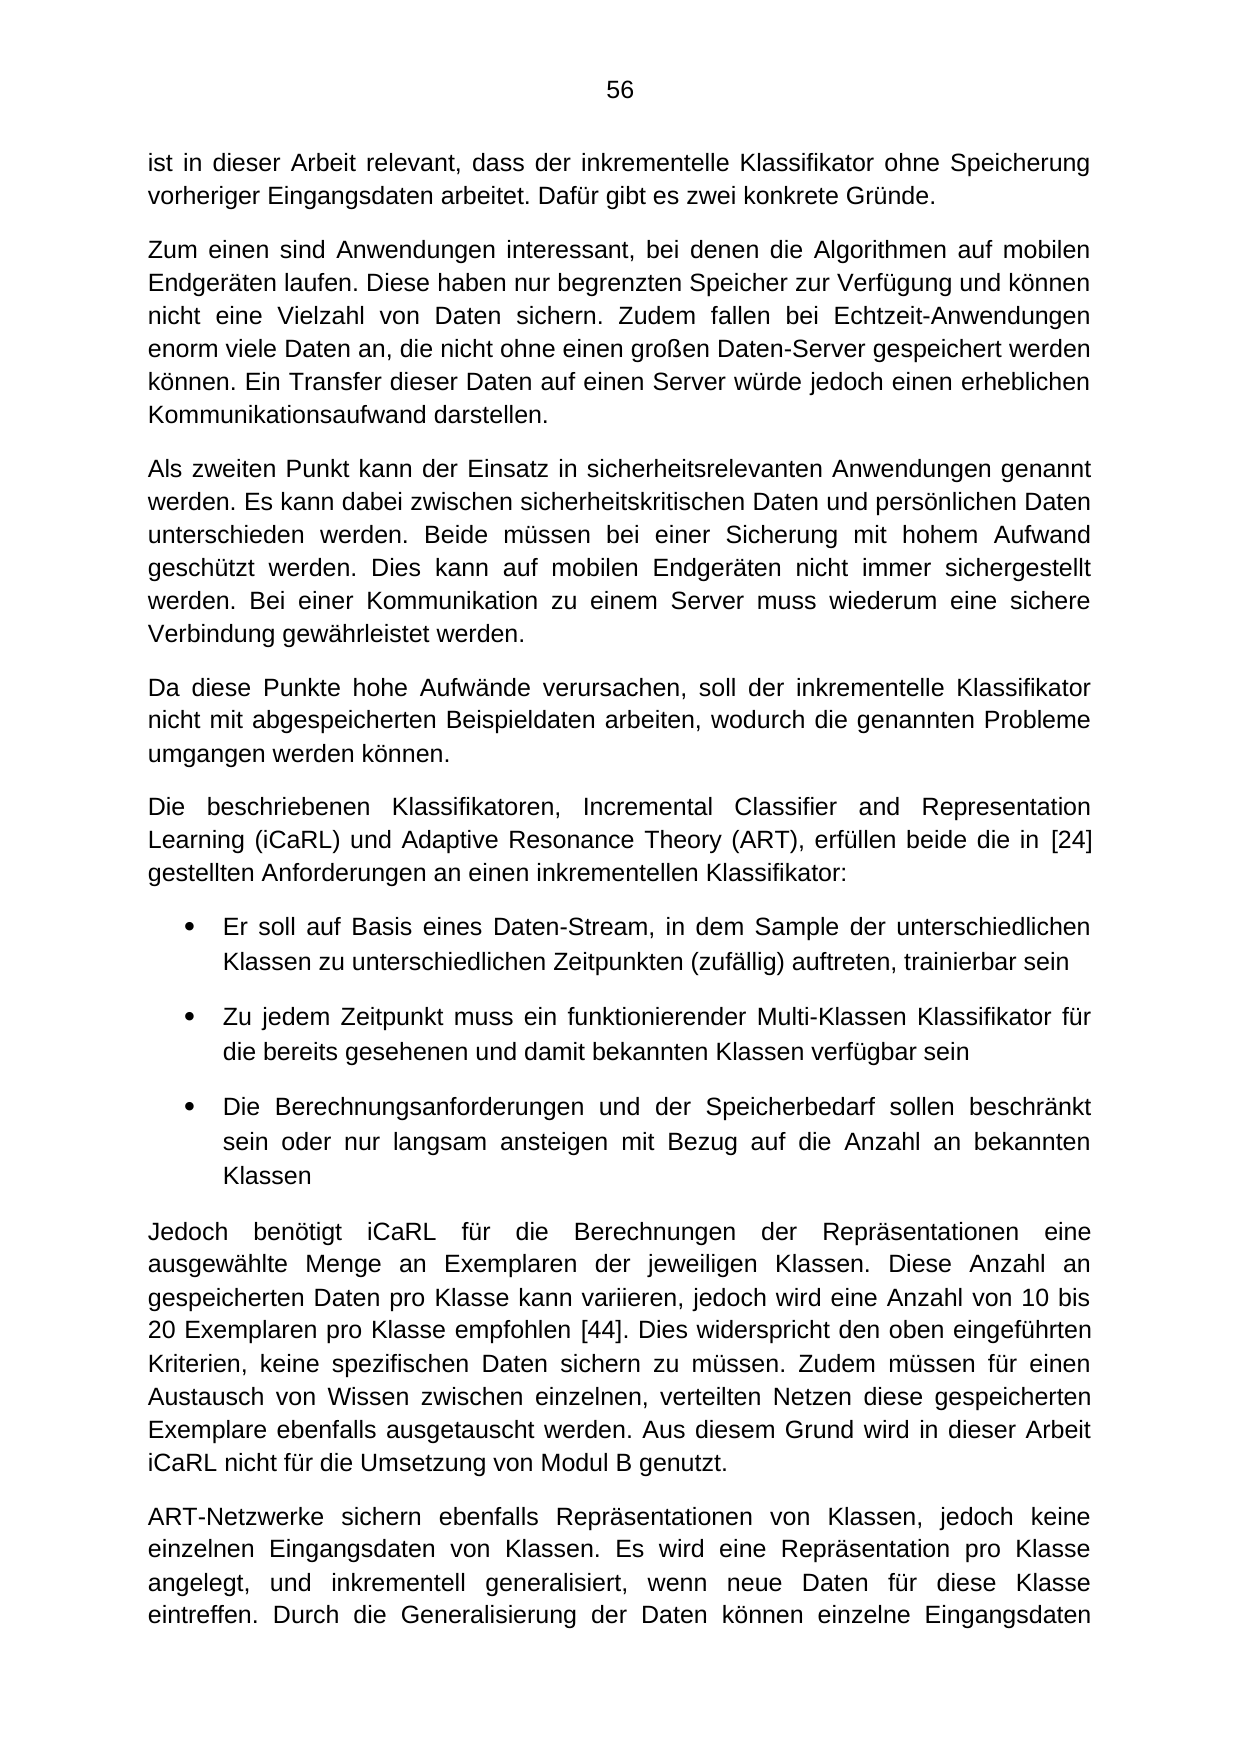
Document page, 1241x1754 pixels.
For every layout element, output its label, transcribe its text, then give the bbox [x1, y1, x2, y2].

text Jedoch benötigt iCaRL für die Berechnungen der Repräsentationen eine ausgewählte Menge an Exemplaren der jeweiligen Klassen. Diese Anzahl an gespeicherten Daten pro Klasse kann variieren, jedoch wird eine Anzahl von 10 bis 20 Exemplaren pro Klasse empfohlen. Dies widerspricht den oben eingeführten Kriterien, keine spezifischen Daten sichern zu müssen. Zudem müssen für einen Austausch von Wissen zwischen einzelnen, verteilten Netzen diese gespeicherten Exemplare ebenfalls ausgetauscht werden. Aus diesem Grund wird in dieser Arbeit iCaRL nicht für die Umsetzung von Modul B genutzt. [148, 1216, 1092, 1476]
text Die Berechnungsanforderungen und der Speicherbedarf sollen beschränkt sein oder nur langsam ansteigen mit Bezug auf die Anzahl an bekannten Klassen [185, 1092, 1092, 1190]
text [148, 1501, 1092, 1629]
text Zum einen sind Anwendungen interessant, bei denen die Algorithmen auf mobilen Endgeräten laufen. Diese haben nur begrenzten Speicher zur Verfügung und können nicht eine Vielzahl von Daten sichern. Zudem fallen bei Echtzeit-Anwendungen enorm viele Daten an, die nicht ohne einen großen Daten-Server gespeichert werden können. Ein Transfer dieser Daten auf einen Server würde jedoch einen erheblichen Kommunikationsaufwand darstellen. [148, 234, 1092, 428]
text Als zweiten Punkt kann der Einsatz in sicherheitsrelevanten Anwendungen genannt werden. Es kann dabei zwischen sicherheitskritischen Daten und persönlichen Daten unterschieden werden. Beide müssen bei einer Sicherung mit hohem Aufwand geschützt werden. Dies kann auf mobilen Endgeräten nicht immer sichergestellt werden. Bei einer Kommunikation zu einem Server muss wiederum eine sichere Verbindung gewährleistet werden. [148, 453, 1092, 647]
list Er soll auf Basis eines Daten-Stream, in dem Sample der unterschiedlichen Klassen zu unterschiedlichen Zeitpunkten (zufällig) auftreten, trainierbar sein [185, 912, 1092, 976]
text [148, 148, 1092, 209]
text Da diese Punkte hohe Aufwände verursachen, soll der inkrementelle Klassifikator nicht mit abgespeicherten Beispieldaten arbeiten, wodurch die genannten Probleme umgangen werden können. [148, 672, 1092, 767]
text Die beschriebenen Klassifikatoren, Incremental Classifier and Representation Learning (iCaRL) und Adaptive Resonance Theory (ART), erfüllen beide die in gestellten Anforderungen an einen inkrementellen Klassifikator: [148, 792, 1092, 887]
text Zu jedem Zeitpunkt muss ein funktionierender Multi-Klassen Klassifikator für die bereits gesehenen und damit bekannten Klassen verfügbar sein [185, 1002, 1092, 1066]
